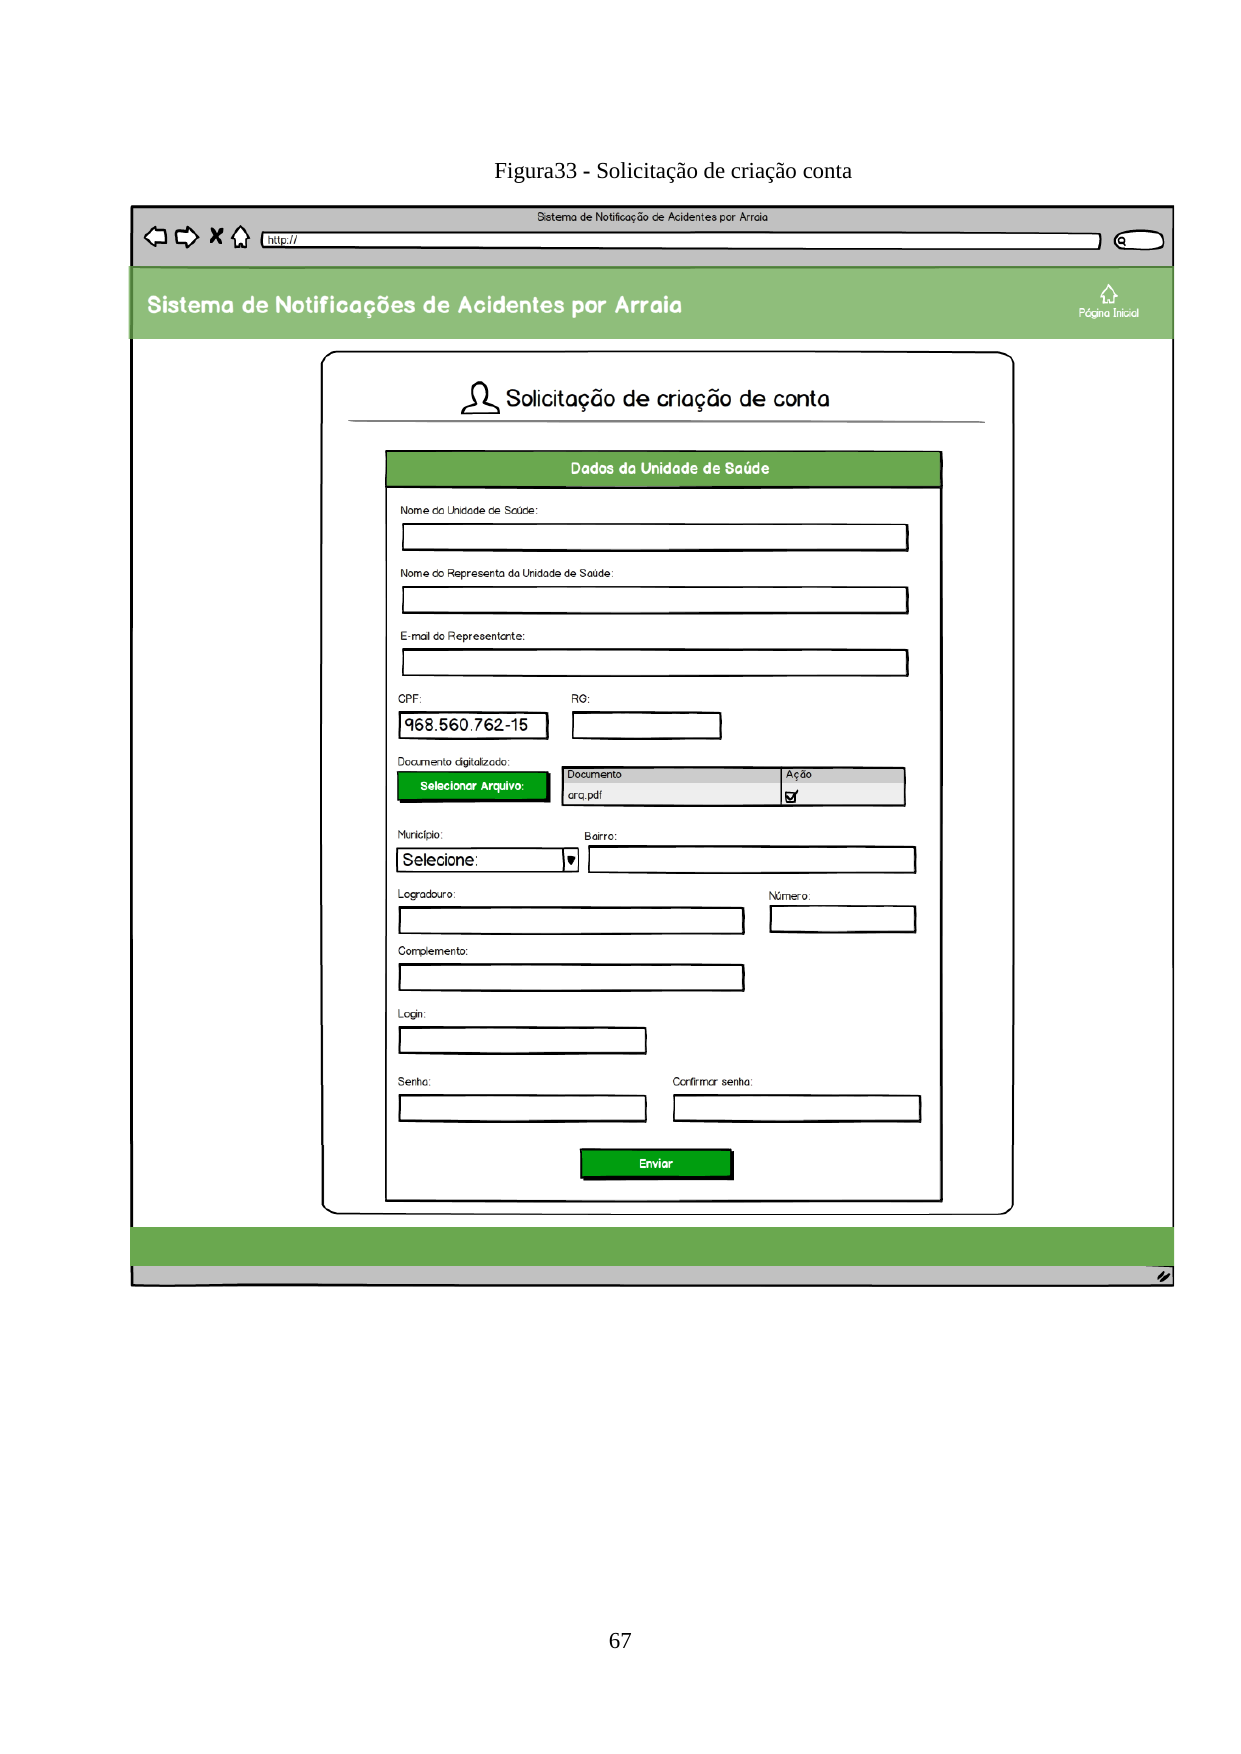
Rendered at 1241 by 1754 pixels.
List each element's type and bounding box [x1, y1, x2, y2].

picture [128, 205, 1175, 1287]
